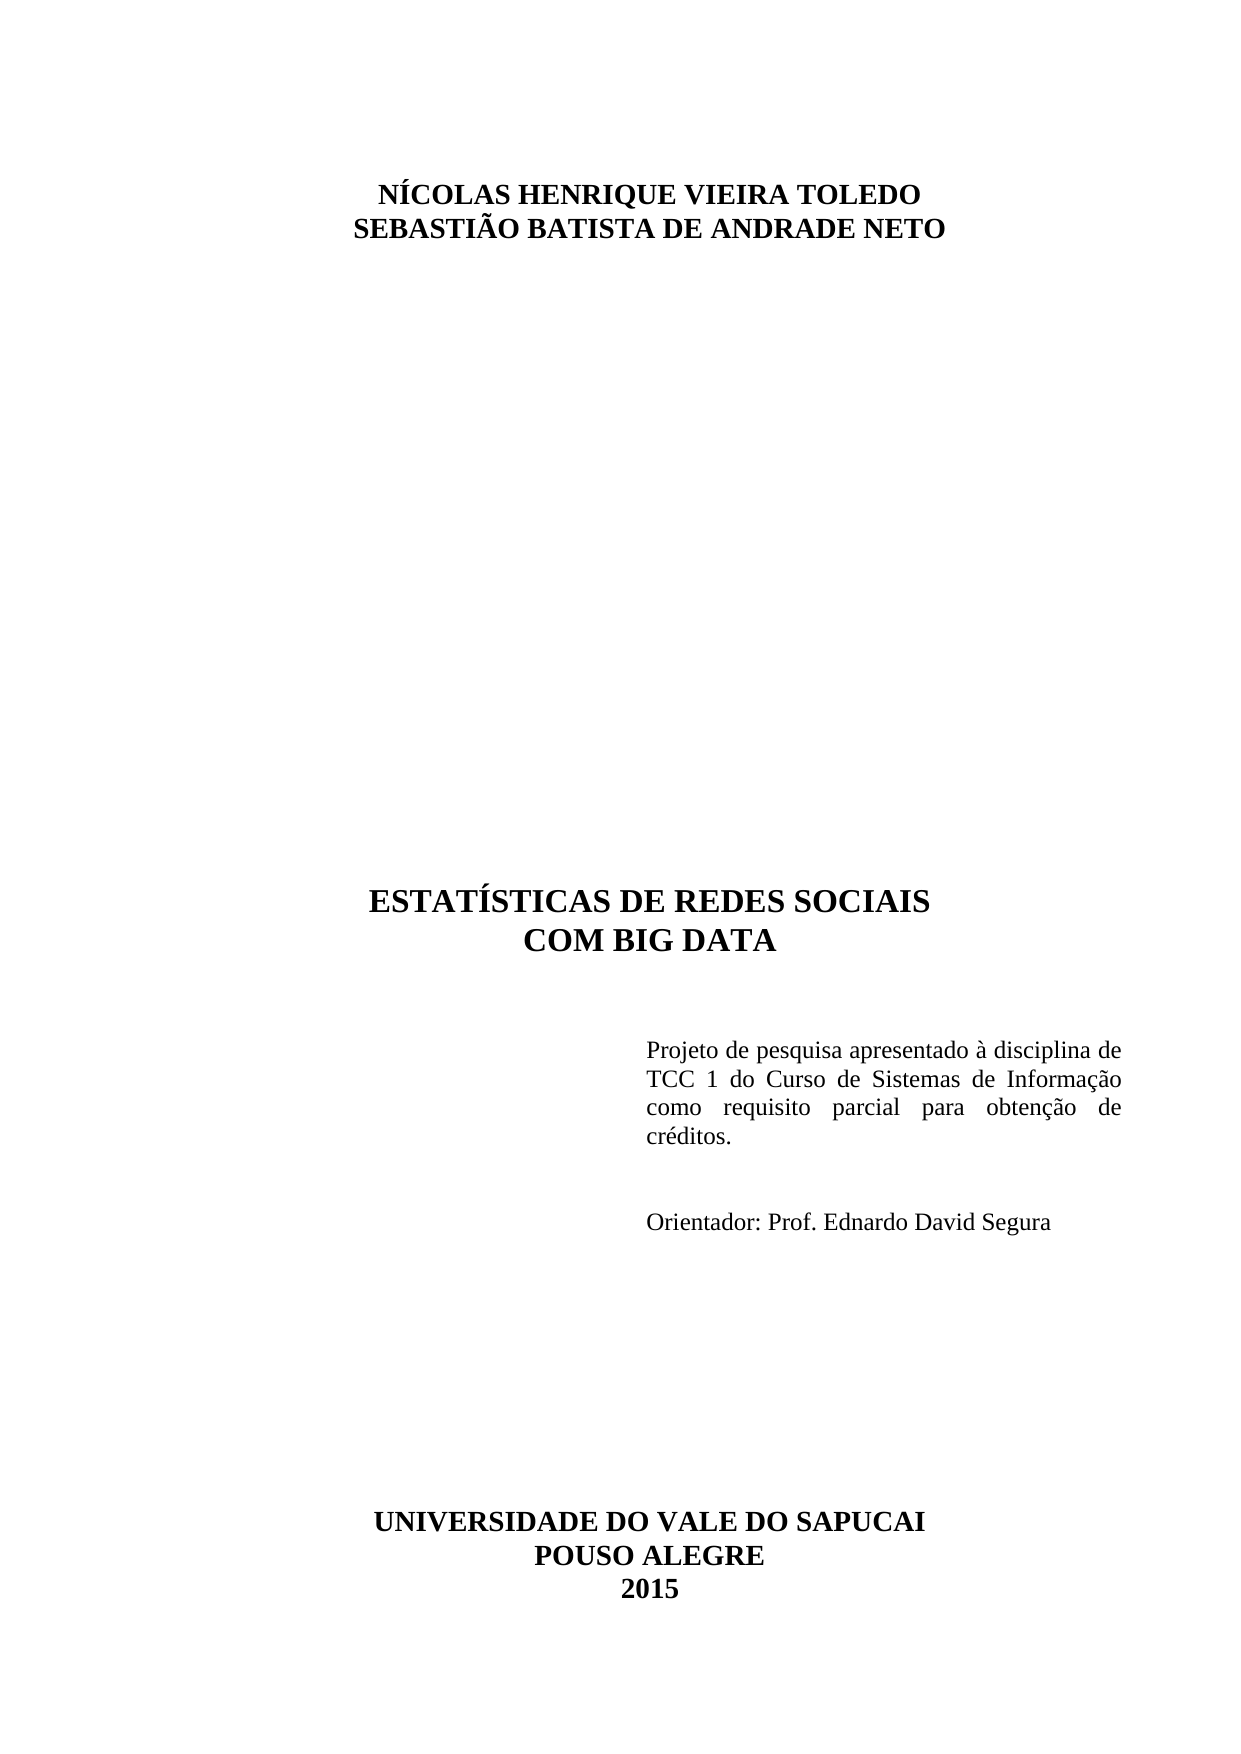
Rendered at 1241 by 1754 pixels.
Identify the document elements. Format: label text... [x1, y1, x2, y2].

text UNIVERSIDADE DO VALE DO SAPUCAI [177, 1504, 1122, 1538]
text SEBASTIÃO BATISTA DE ANDRADE NETO [177, 211, 1122, 244]
text COM BIG DATA [177, 920, 1122, 958]
text POUSO ALEGRE [177, 1538, 1122, 1572]
text NÍCOLAS HENRIQUE VIEIRA TOLEDO [177, 177, 1122, 211]
text ESTATÍSTICAS DE REDES SOCIAIS [177, 882, 1122, 920]
text Projeto de pesquisa apresentado à disciplina de TCC 1 do Curso de Sistemas de Informação como requisito parcial para obtenção de créditos. [646, 1035, 1122, 1150]
text Orientador: Prof. Ednardo David Segura [646, 1207, 1122, 1236]
text 2015 [177, 1572, 1122, 1605]
